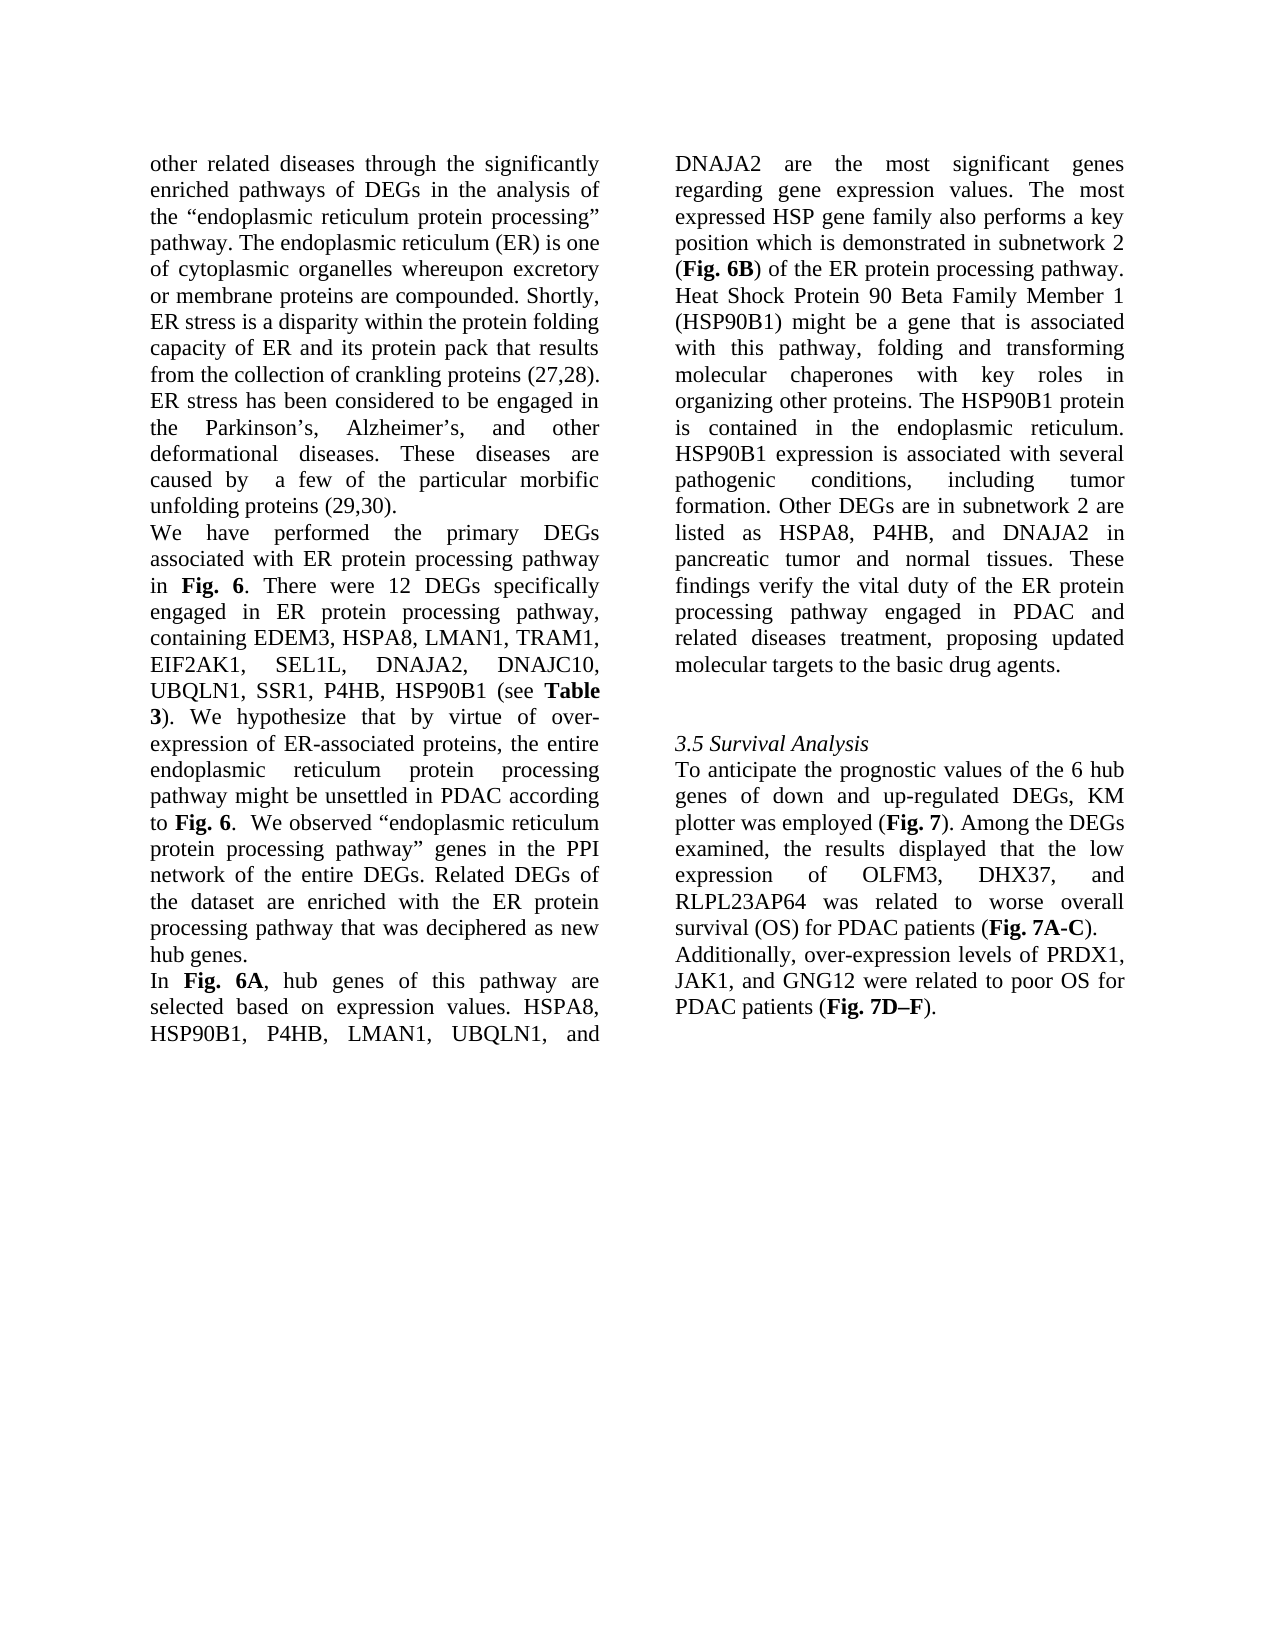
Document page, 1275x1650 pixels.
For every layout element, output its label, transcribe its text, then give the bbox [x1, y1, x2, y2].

text To anticipate the prognostic values of the 6 hub genes of down and up-regulated DEGs, KM plotter was employed (Fig. 7). Among the DEGs examined, the results displayed that the low expression of OLFM3, DHX37, and RLPL23AP64 was related to worse overall survival (OS) for PDAC patients (Fig. 7A-C). [675, 756, 1125, 941]
text We have performed the primary DEGs associated with ER protein processing pathway in Fig. 6. There were 12 DEGs specifically engaged in ER protein processing pathway, containing EDEM3, HSPA8, LMAN1, TRAM1, EIF2AK1, SEL1L, DNAJA2, DNAJC10, UBQLN1, SSR1, P4HB, HSP90B1 (see Table 3). We hypothesize that by virtue of over-expression of ER-associated proteins, the entire endoplasmic reticulum protein processing pathway might be unsettled in PDAC according to Fig. 6. We observed “endoplasmic reticulum protein processing pathway” genes in the PPI network of the entire DEGs. Related DEGs of the dataset are enriched with the ER protein processing pathway that was deciphered as new hub genes. [150, 519, 600, 967]
text In Fig. 6A, hub genes of this pathway are selected based on expression values. HSPA8, HSP90B1, P4HB, LMAN1, UBQLN1, and DNAJA2 are the most significant genes regarding gene expression values. The most expressed HSP gene family also performs a key position which is demonstrated in subnetwork 2 (Fig. 6B) of the ER protein processing pathway. Heat Shock Protein 90 Beta Family Member 1 (HSP90B1) might be a gene that is associated with this pathway, folding and transforming molecular chaperones with key roles in organizing other proteins. The HSP90B1 protein is contained in the endoplasmic reticulum. HSP90B1 expression is associated with several pathogenic conditions, including tumor formation. Other DEGs are in subnetwork 2 are listed as HSPA8, P4HB, and DNAJA2 in pancreatic tumor and normal tissues. These findings verify the vital duty of the ER protein processing pathway engaged in PDAC and related diseases treatment, proposing updated molecular targets to the basic drug agents. [675, 150, 1125, 677]
text Additionally, over-expression levels of PRDX1, JAK1, and GNG12 were related to poor OS for PDAC patients (Fig. 7D–F). [675, 941, 1125, 1020]
text 3.5 Survival Analysis [675, 730, 1125, 756]
